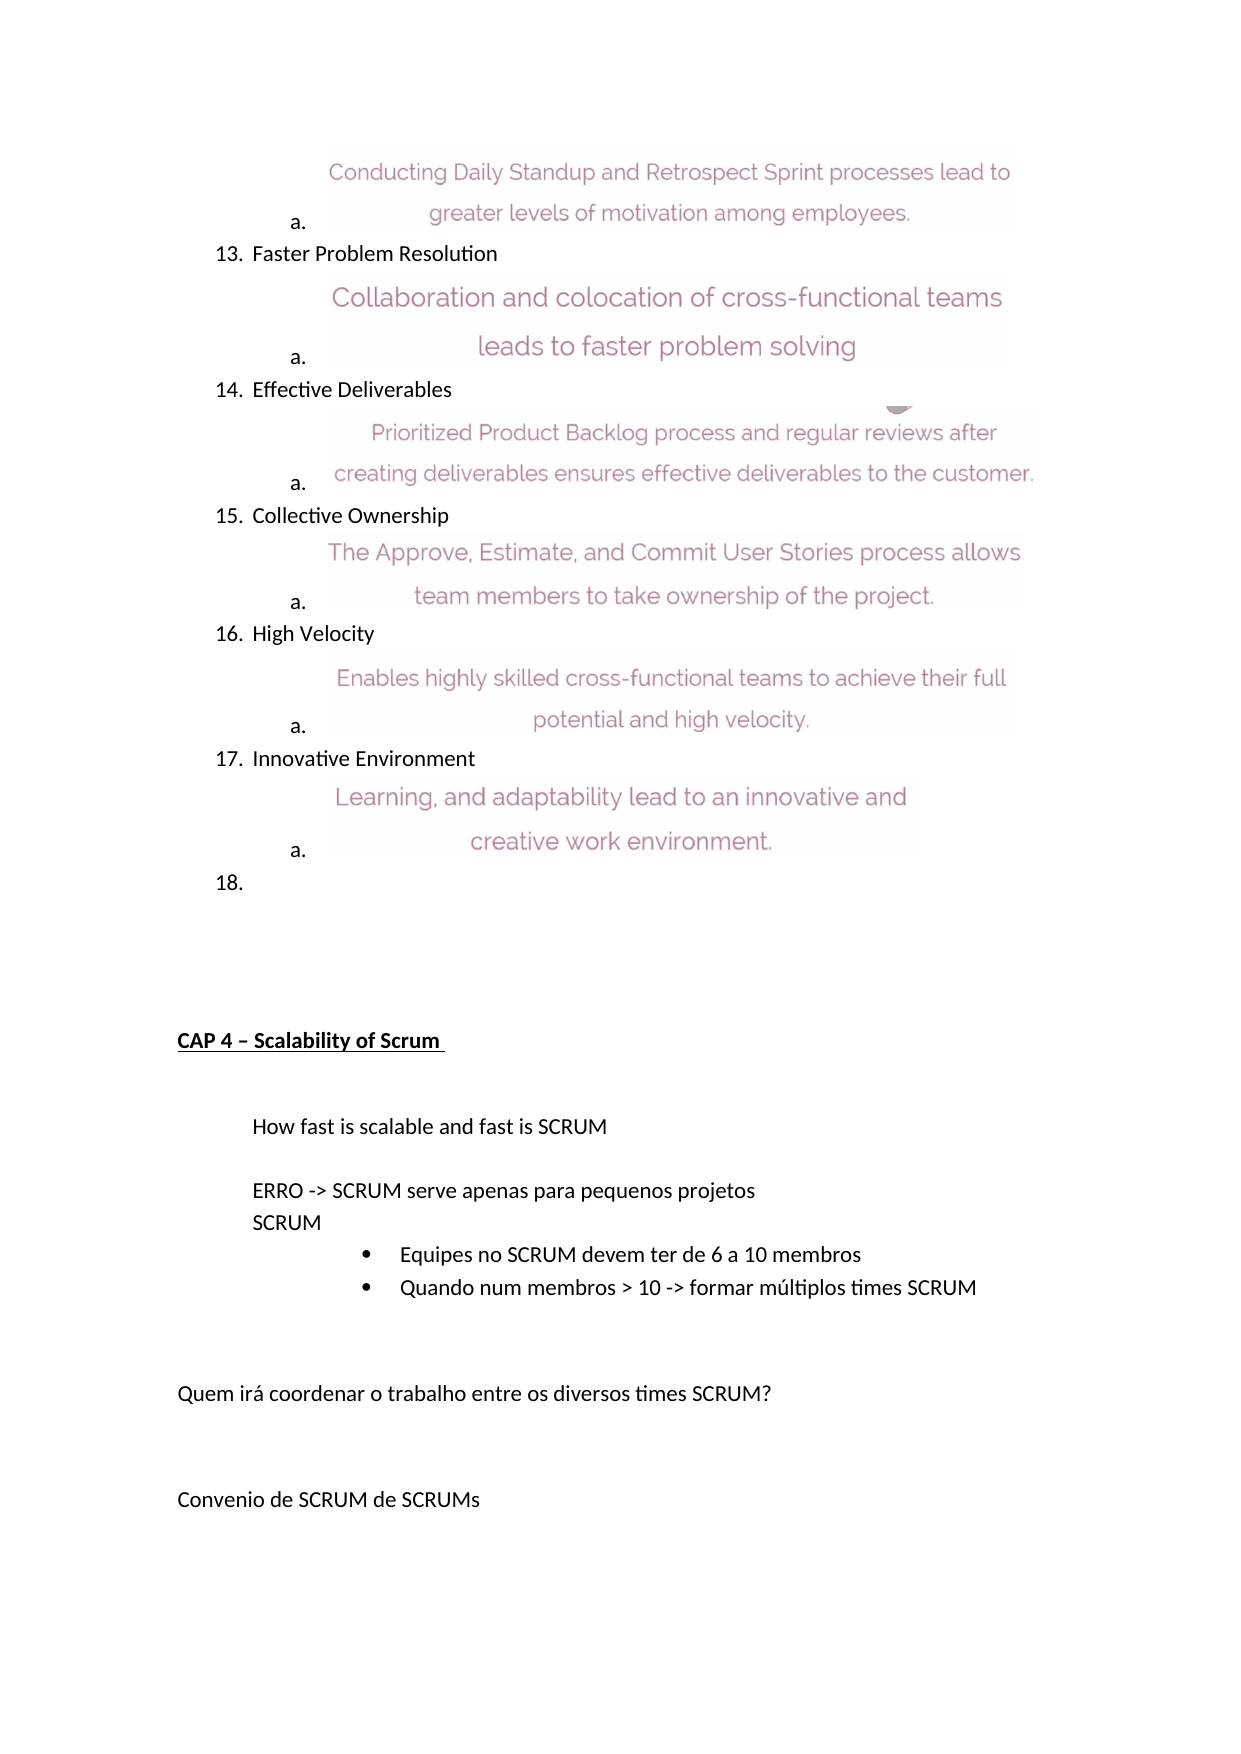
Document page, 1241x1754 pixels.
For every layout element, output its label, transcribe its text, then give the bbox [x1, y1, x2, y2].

list How fast is scalable and fast is SCRUM [252, 1112, 1063, 1140]
picture [327, 532, 1026, 610]
list Quando num membros > 10 -> formar múltiplos times SCRUM [362, 1273, 1063, 1301]
list Innovative Environment [215, 744, 1063, 772]
picture [327, 271, 1007, 365]
text CAP 4 – Scalability of Scrum [177, 1027, 1063, 1055]
picture [327, 651, 1014, 734]
picture [327, 147, 1014, 230]
list High Velocity [215, 619, 1063, 648]
list Collective Ownership [215, 501, 1063, 529]
list ERRO -> SCRUM serve apenas para pequenos projetos [252, 1176, 1063, 1204]
list Equipes no SCRUM devem ter de 6 a 10 membros [362, 1241, 1063, 1269]
text Convenio de SCRUM de SCRUMs [177, 1485, 1063, 1513]
text Quem irá coordenar o trabalho entre os diversos times SCRUM? [177, 1379, 1063, 1407]
list SCRUM [252, 1208, 1063, 1236]
list Faster Problem Resolution [215, 239, 1063, 267]
picture [327, 406, 1039, 491]
list Effective Deliverables [215, 375, 1063, 403]
picture [327, 775, 920, 858]
